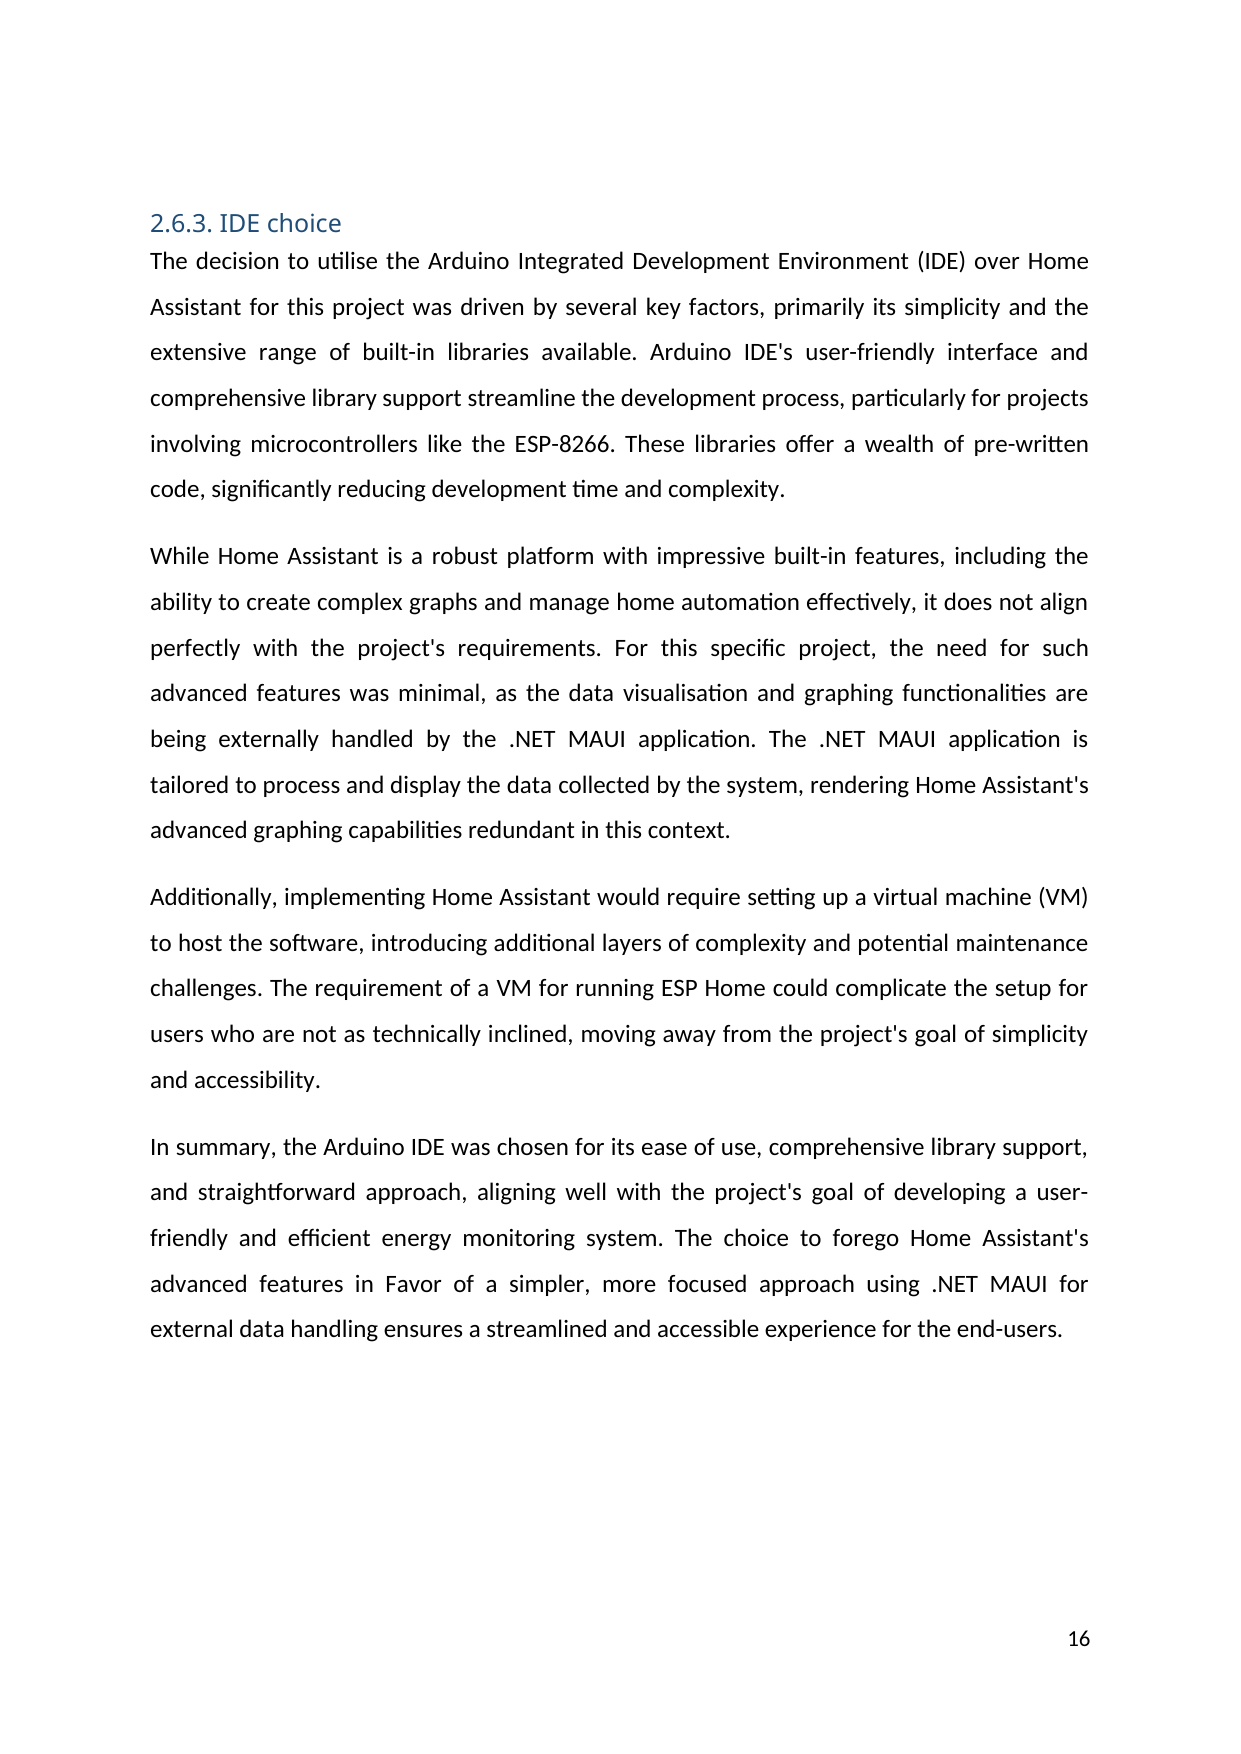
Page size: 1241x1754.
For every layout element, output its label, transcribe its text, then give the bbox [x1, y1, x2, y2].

text The decision to utilise the Arduino Integrated Development Environment (IDE) over Home Assistant for this project was driven by several key factors, primarily its simplicity and the extensive range of built-in libraries available. Arduino IDE's user-friendly interface and comprehensive library support streamline the development process, particularly for projects involving microcontrollers like the ESP-8266. These libraries offer a wealth of pre-written code, significantly reducing development time and complexity. [150, 245, 1090, 504]
text Additionally, implementing Home Assistant would require setting up a virtual machine (VM) to host the software, introducing additional layers of complexity and potential maintenance challenges. The requirement of a VM for running ESP Home could complicate the setup for users who are not as technically inclined, moving away from the project's goal of simplicity and accessibility. [150, 881, 1090, 1094]
subtitle 2.6.3. IDE choice [150, 206, 1090, 240]
text In summary, the Arduino IDE was chosen for its ease of use, comprehensive library support, and straightforward approach, aligning well with the project's goal of developing a user-friendly and efficient energy monitoring system. The choice to forego Home Assistant's advanced features in Favor of a simpler, more focused approach using .NET MAUI for external data handling ensures a streamlined and accessible experience for the end-users. [150, 1131, 1090, 1344]
text While Home Assistant is a robust platform with impressive built-in features, including the ability to create complex graphs and manage home automation effectively, it does not align perfectly with the project's requirements. For this specific project, the need for such advanced features was minimal, as the data visualisation and graphing functionalities are being externally handled by the .NET MAUI application. The .NET MAUI application is tailored to process and display the data collected by the system, rendering Home Assistant's advanced graphing capabilities redundant in this context. [150, 540, 1090, 845]
